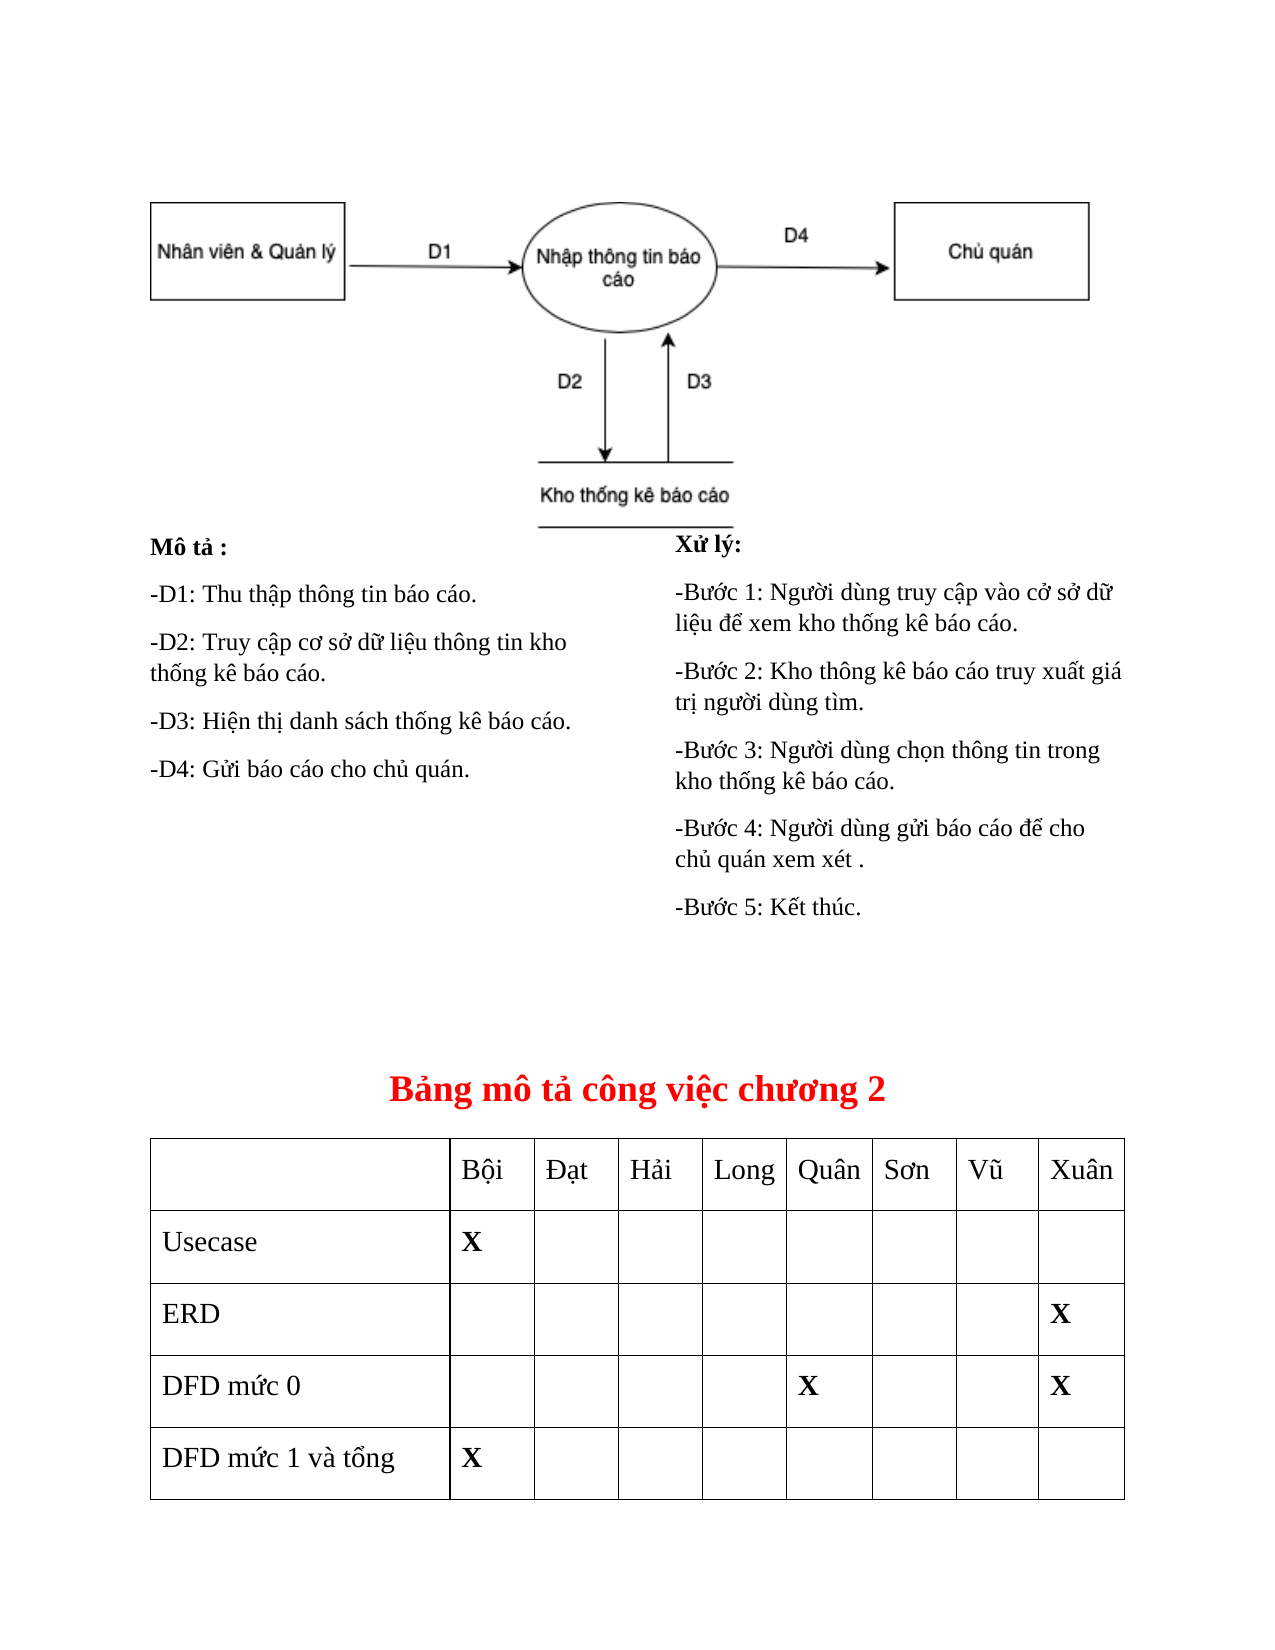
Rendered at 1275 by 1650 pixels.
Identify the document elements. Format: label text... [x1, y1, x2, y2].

table_cell [787, 1428, 872, 1499]
table_header Bội [451, 1139, 534, 1210]
table_cell [957, 1356, 1038, 1427]
table_cell [703, 1211, 786, 1282]
text -Bước 5: Kết thúc. [675, 892, 1125, 921]
table_cell [535, 1428, 618, 1499]
table_cell [957, 1428, 1038, 1499]
table_cell [703, 1356, 786, 1427]
table_cell X [1039, 1356, 1124, 1427]
table_cell [535, 1356, 618, 1427]
table_header Quân [787, 1139, 872, 1210]
table_cell X [451, 1428, 534, 1499]
table_cell [957, 1211, 1038, 1282]
text Xử lý: [675, 256, 1125, 558]
table_cell [619, 1284, 702, 1354]
table_cell [451, 1284, 534, 1354]
picture [150, 202, 1090, 530]
table_cell [873, 1428, 956, 1499]
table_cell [151, 1428, 449, 1499]
table_cell [873, 1211, 956, 1282]
text -D4: Gửi báo cáo cho chủ quán. [150, 754, 600, 782]
table_cell [873, 1284, 956, 1354]
table_cell X [1039, 1284, 1124, 1354]
text Bảng mô tả công việc chương 2 [150, 1067, 1125, 1110]
table_cell [535, 1284, 618, 1354]
table_header Sơn [873, 1139, 956, 1210]
table_cell Usecase [151, 1211, 449, 1282]
table_header Long [703, 1139, 786, 1210]
text -D3: Hiện thị danh sách thống kê báo cáo. [150, 706, 600, 735]
table_cell DFD mức 0 [151, 1356, 449, 1427]
table_cell [703, 1284, 786, 1354]
text -Bước 1: Người dùng truy cập vào cở sở dữ liệu để xem kho thống kê báo cáo. [675, 577, 1125, 637]
text -Bước 4: Người dùng gửi báo cáo để cho chủ quán xem xét . [675, 813, 1125, 873]
text -D1: Thu thập thông tin báo cáo. [150, 579, 600, 608]
table_header [151, 1139, 449, 1210]
table_cell [619, 1428, 702, 1499]
table_cell [619, 1211, 702, 1282]
table_cell [787, 1211, 872, 1282]
text -Bước 3: Người dùng chọn thông tin trong kho thống kê báo cáo. [675, 735, 1125, 794]
table_header Vũ [957, 1139, 1038, 1210]
table_cell X [787, 1356, 872, 1427]
table_cell [873, 1356, 956, 1427]
text -D2: Truy cập cơ sở dữ liệu thông tin kho thống kê báo cáo. [150, 627, 600, 687]
table_cell [703, 1428, 786, 1499]
table_cell [787, 1284, 872, 1354]
table_cell [451, 1356, 534, 1427]
table_cell [1039, 1428, 1124, 1499]
table_cell [535, 1211, 618, 1282]
table_cell X [451, 1211, 534, 1282]
table_cell ERD [151, 1284, 449, 1354]
table_cell [619, 1356, 702, 1427]
text -Bước 2: Kho thông kê báo cáo truy xuất giá trị người dùng tìm. [675, 656, 1125, 716]
table_cell [1039, 1211, 1124, 1282]
table_header Hải [619, 1139, 702, 1210]
table_header Đạt [535, 1139, 618, 1210]
text Mô tả : [150, 530, 600, 561]
table_header Xuân [1039, 1139, 1124, 1210]
table_cell [957, 1284, 1038, 1354]
